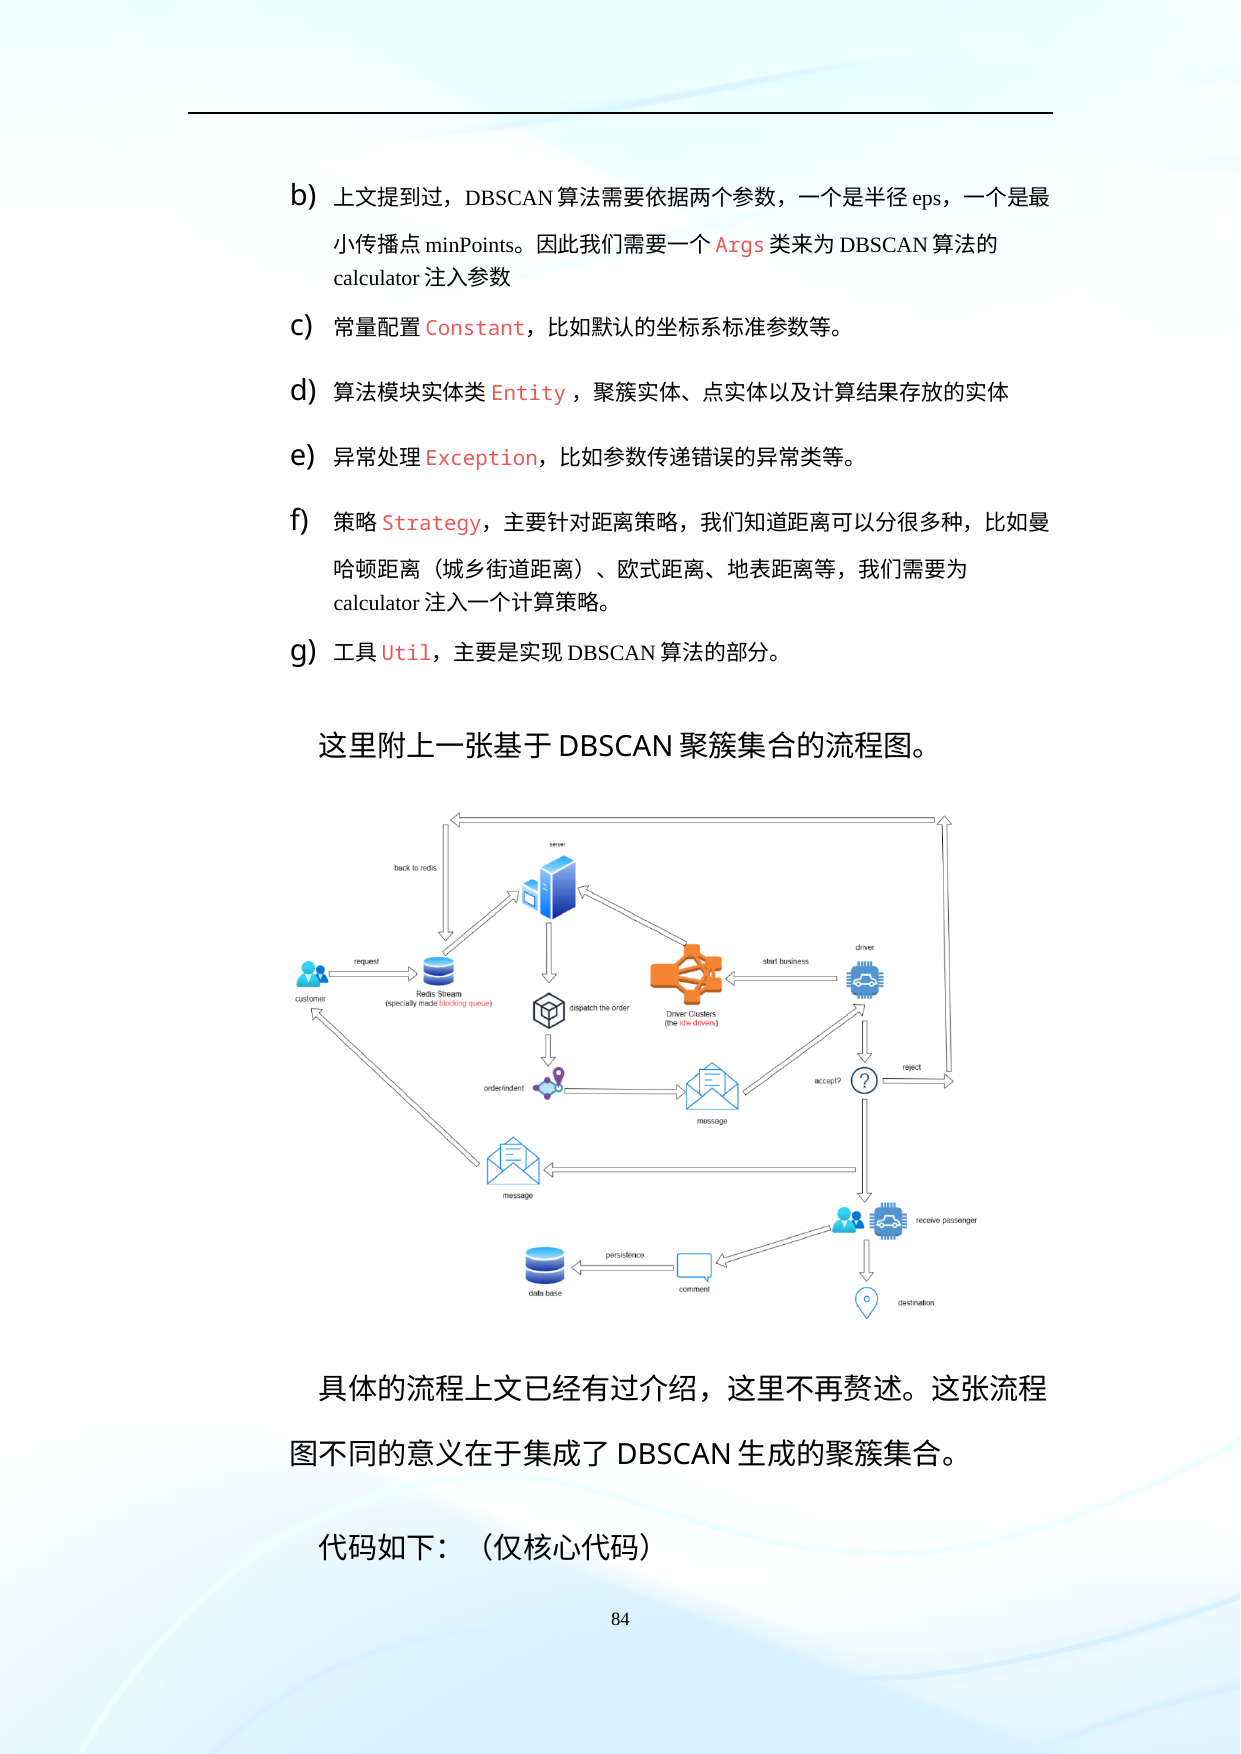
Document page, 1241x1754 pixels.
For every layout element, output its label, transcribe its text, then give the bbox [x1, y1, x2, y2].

list 异常处理Exception，比如参数传递错误的异常类等。 [289, 422, 1053, 487]
list 工具Util，主要是实现DBSCAN算法的部分。 [289, 617, 1053, 682]
text 这里附上一张基于DBSCAN聚簇集合的流程图。 [289, 711, 1053, 776]
text 具体的流程上文已经有过介绍，这里不再赘述。这张流程图不同的意义在于集成了DBSCAN生成的聚簇集合。 [289, 1354, 1053, 1484]
text 代码如下：（仅核心代码） [289, 1514, 1053, 1579]
list 策略Strategy，主要针对距离策略，我们知道距离可以分很多种，比如曼哈顿距离（城乡街道距离）、欧式距离、地表距离等，我们需要为calculator注入一个计算策略。 [289, 487, 1053, 617]
list 上文提到过，DBSCAN算法需要依据两个参数，一个是半径eps，一个是最小传播点minPoints。因此我们需要一个Args类来为DBSCAN算法的calculator注入参数 [289, 162, 1053, 292]
list 算法模块实体类Entity ，聚簇实体、点实体以及计算结果存放的实体 [289, 357, 1053, 422]
picture [289, 812, 981, 1319]
list 常量配置Constant，比如默认的坐标系标准参数等。 [289, 292, 1053, 357]
